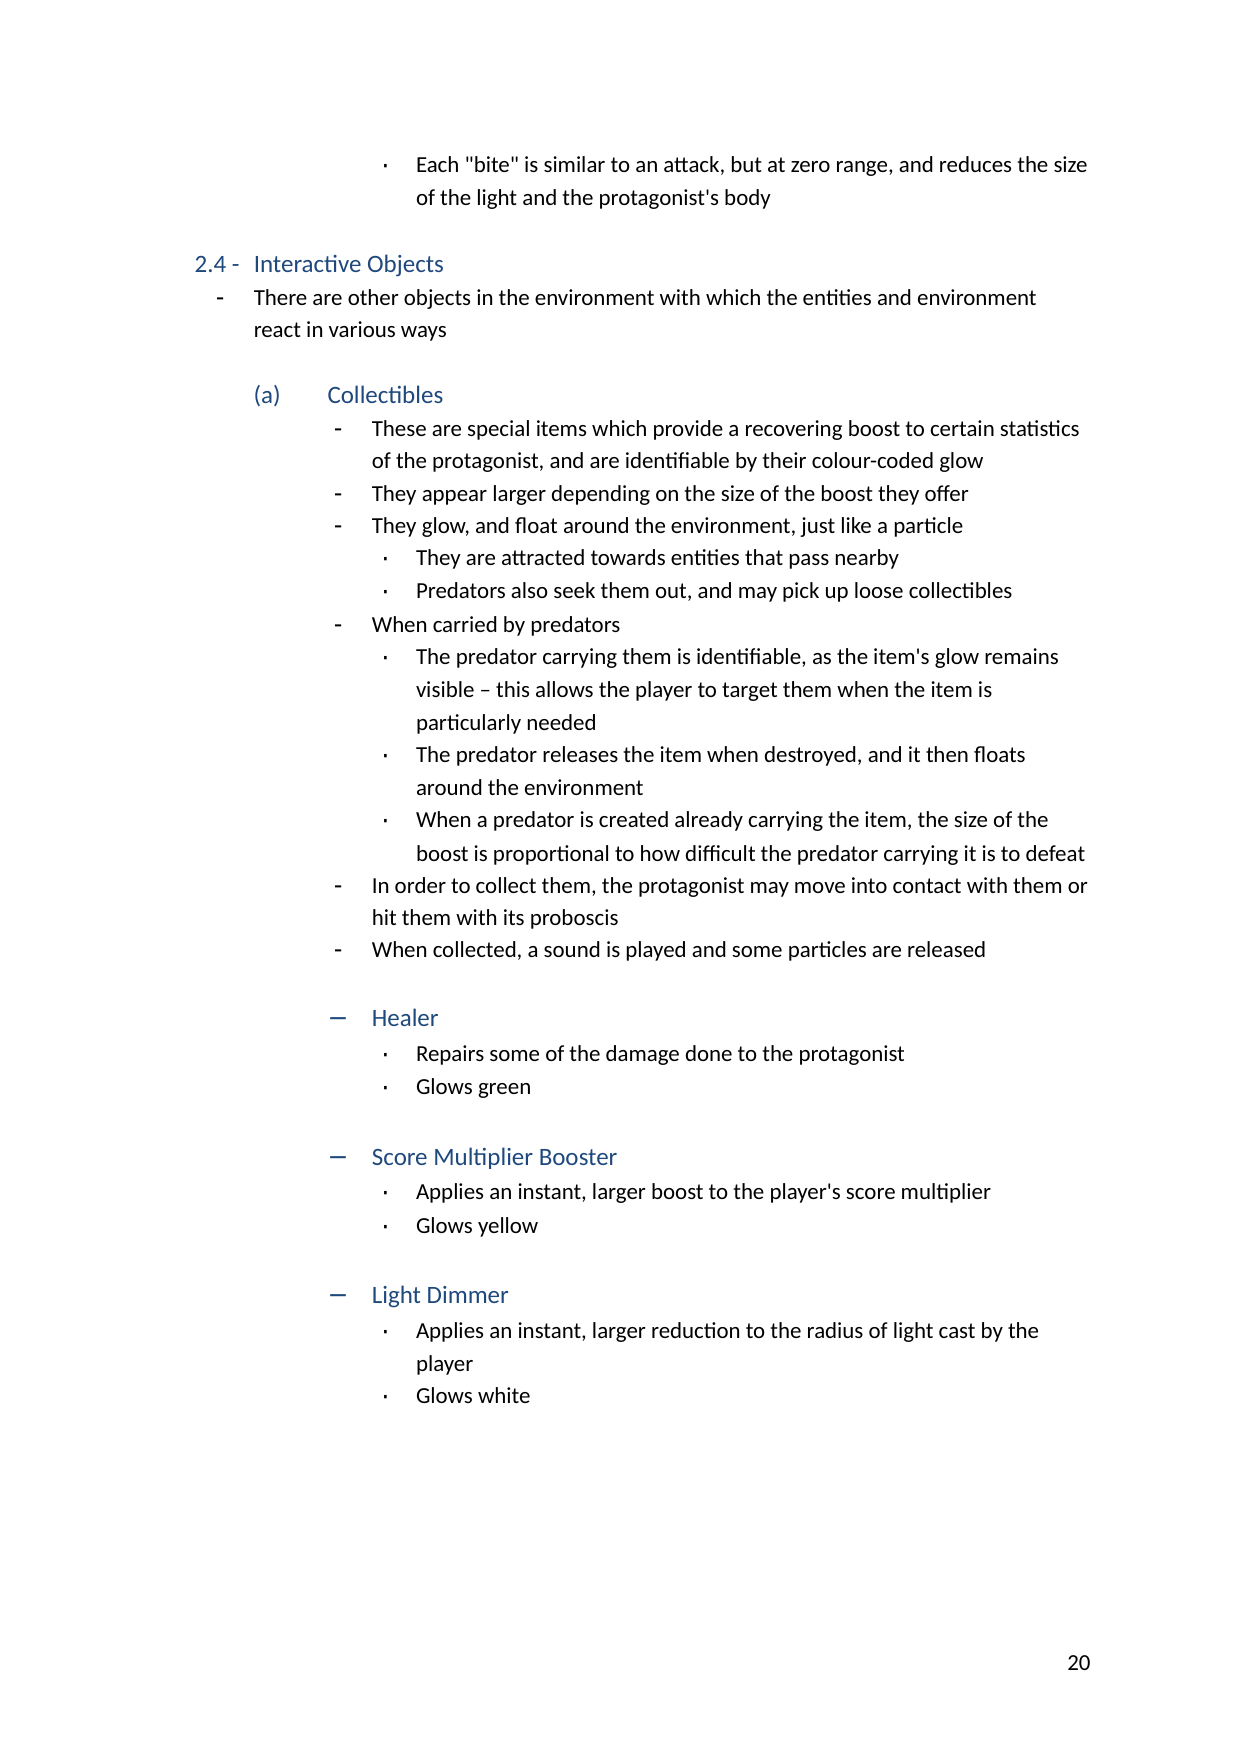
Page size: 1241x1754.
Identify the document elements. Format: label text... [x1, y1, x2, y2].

subtitle Score Multiplier Booster [327, 1138, 1090, 1172]
list There are other objects in the environment with which the entities and environment react in various ways [216, 283, 1090, 343]
list In order to collect them, the protagonist may move into contact with them or hit them with its proboscis [334, 871, 1090, 931]
list The predator releases the item when destroyed, and it then floats around the environment [378, 740, 1090, 801]
list When carried by predators [334, 610, 1090, 638]
list They appear larger depending on the size of the boost they offer [334, 479, 1090, 507]
subtitle Collectibles [253, 379, 1090, 410]
list They are attracted towards entities that pass nearby [378, 543, 1090, 572]
list Predators also seek them out, and may pick up loose collectibles [378, 577, 1090, 606]
list Glows white [378, 1381, 1090, 1411]
list Repairs some of the damage done to the protagonist [378, 1039, 1090, 1068]
list Each "bite" is similar to an attack, but at zero range, and reduces the size of the light and the protagonist's body [378, 150, 1090, 211]
list They glow, and float around the environment, just like a particle [334, 511, 1090, 539]
list These are special items which provide a recovering boost to certain statistics of the protagonist, and are identifiable by their colour-coded glow [334, 414, 1090, 474]
subtitle Light Dimmer [327, 1277, 1090, 1311]
list Glows green [378, 1072, 1090, 1102]
list Glows yellow [378, 1211, 1090, 1240]
list Applies an instant, larger reduction to the radius of light cast by the player [378, 1316, 1090, 1377]
list The predator carrying them is identifiable, as the item's glow remains visible – this allows the player to target them when the item is particularly needed [378, 642, 1090, 736]
list When a predator is created already carrying the item, the size of the boost is proportional to how difficult the predator carrying it is to defeat [378, 806, 1090, 867]
subtitle Healer [327, 1000, 1090, 1034]
subtitle Interactive Objects [194, 248, 1090, 278]
list When collected, a sound is played and some particles are released [334, 935, 1090, 963]
list Applies an instant, larger boost to the player's score multiplier [378, 1177, 1090, 1207]
